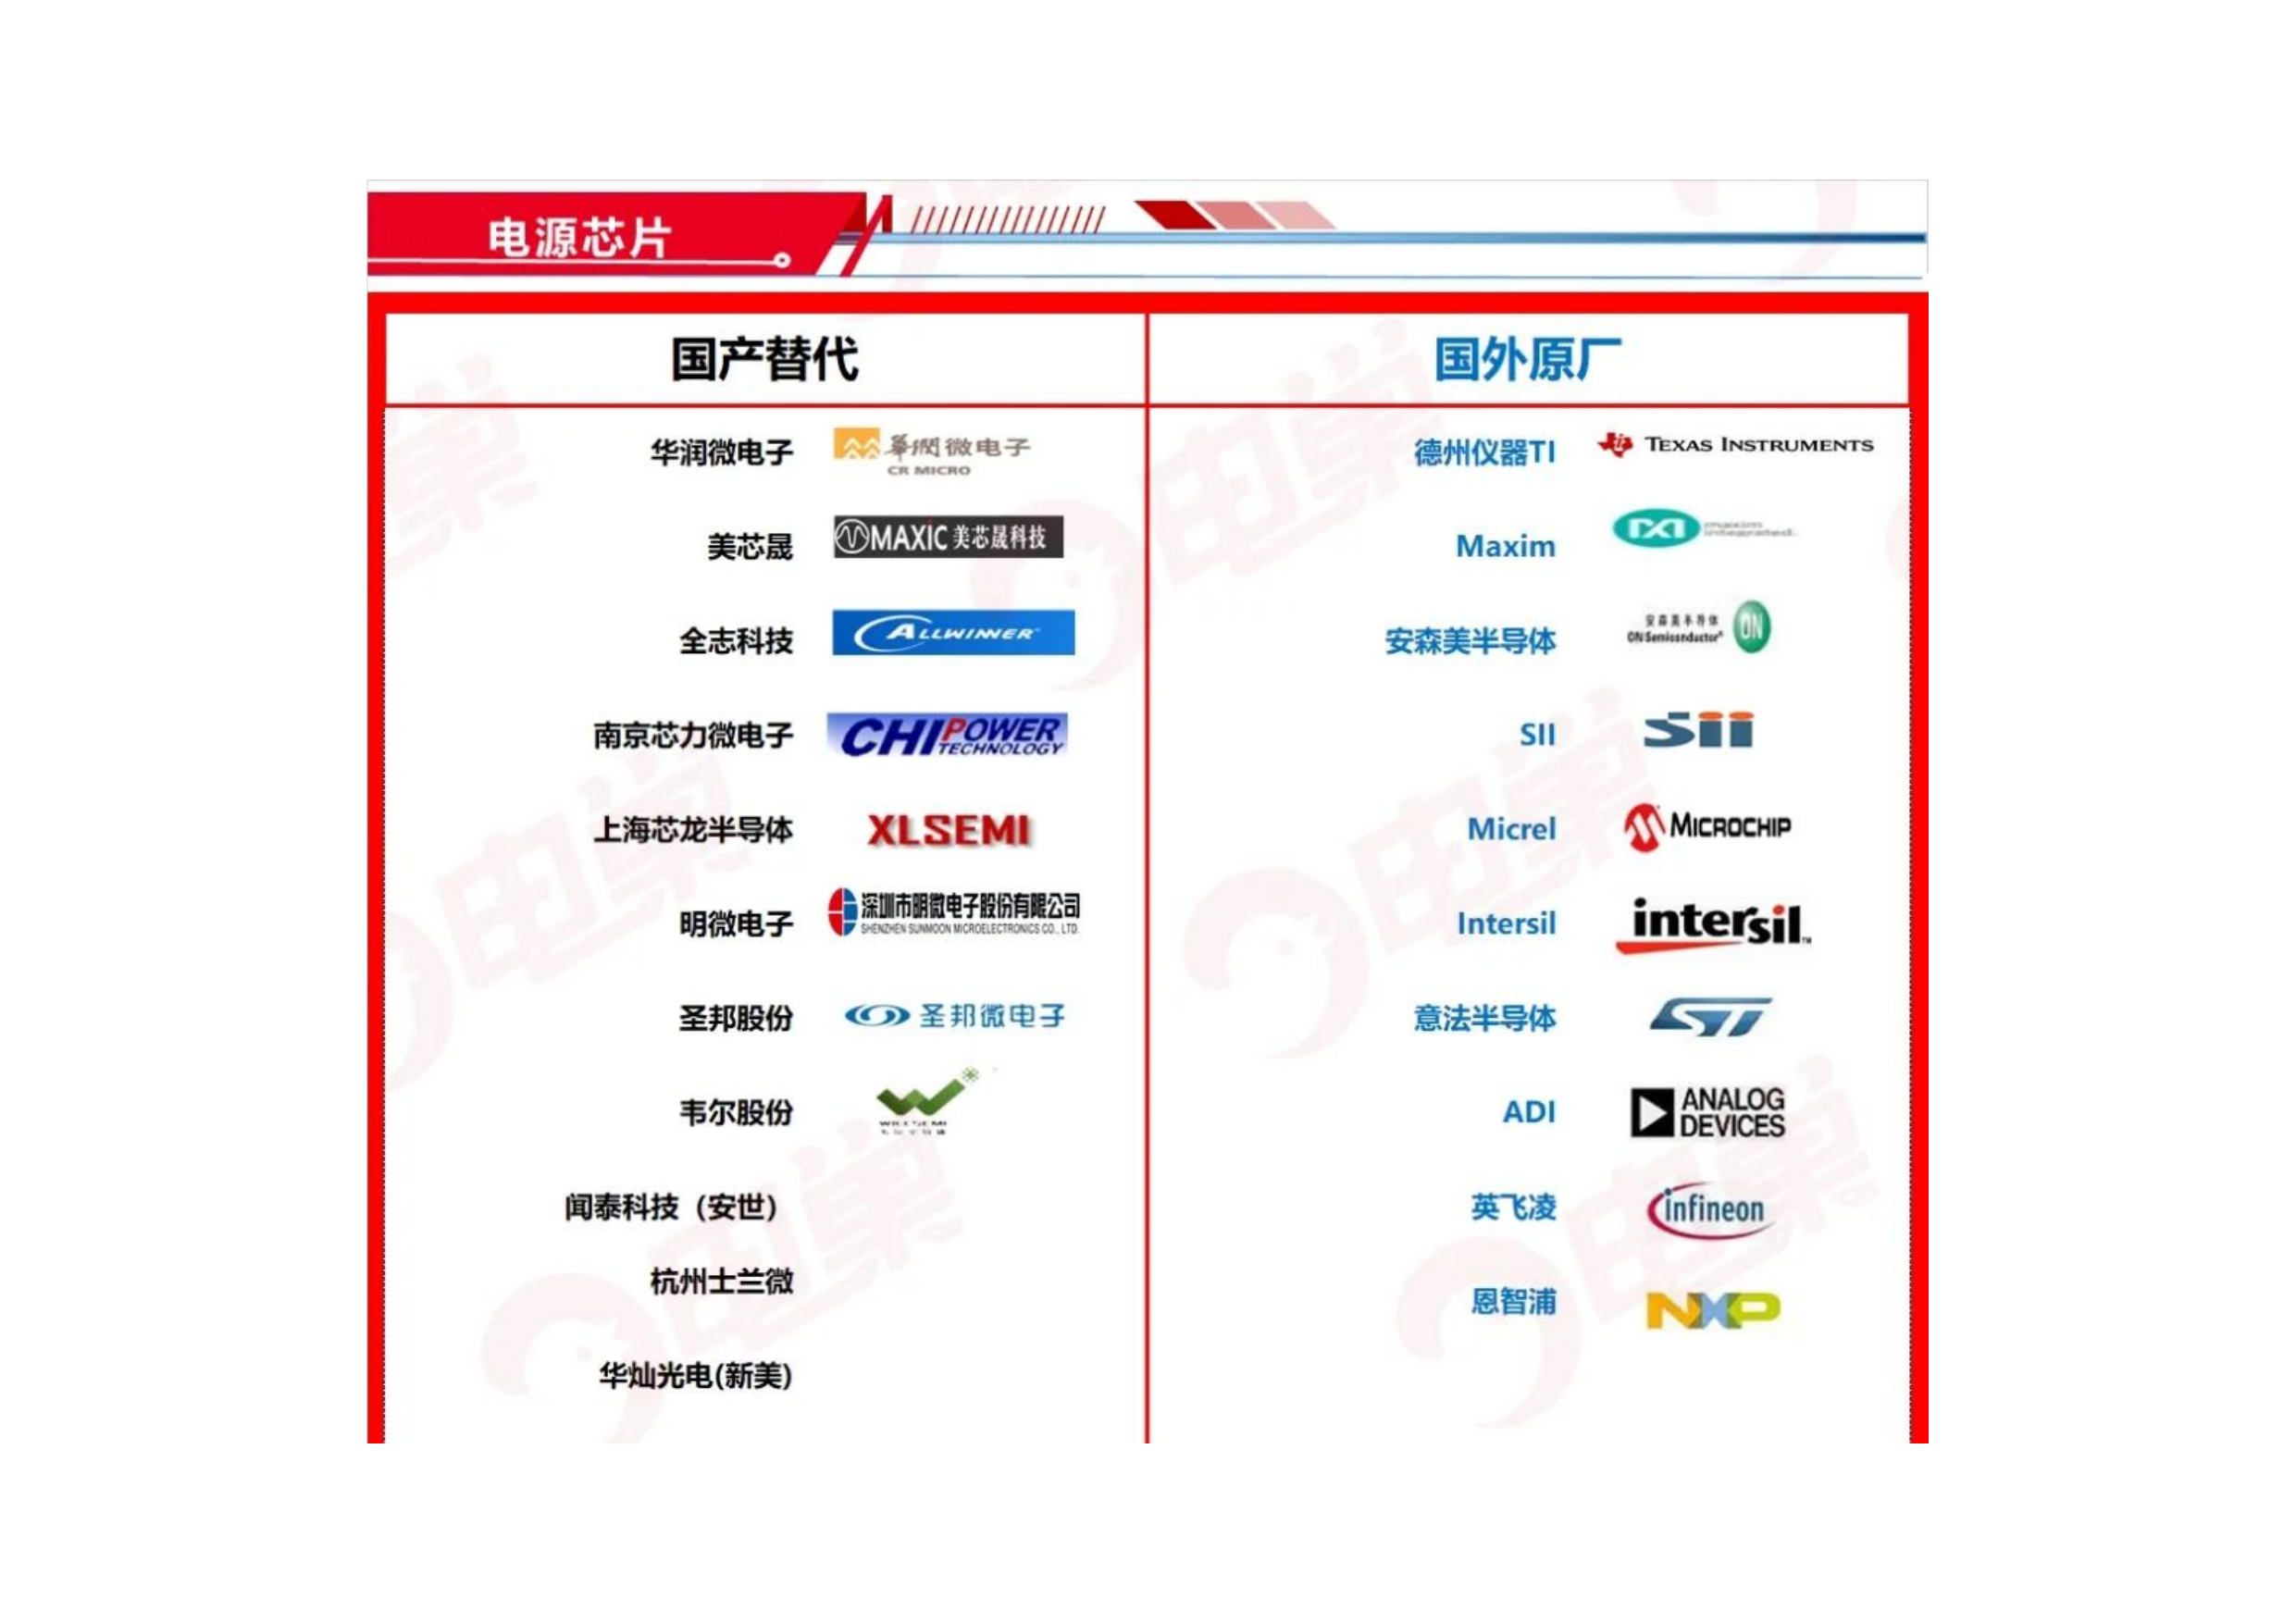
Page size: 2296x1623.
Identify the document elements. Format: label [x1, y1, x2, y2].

picture [366, 180, 1929, 1443]
